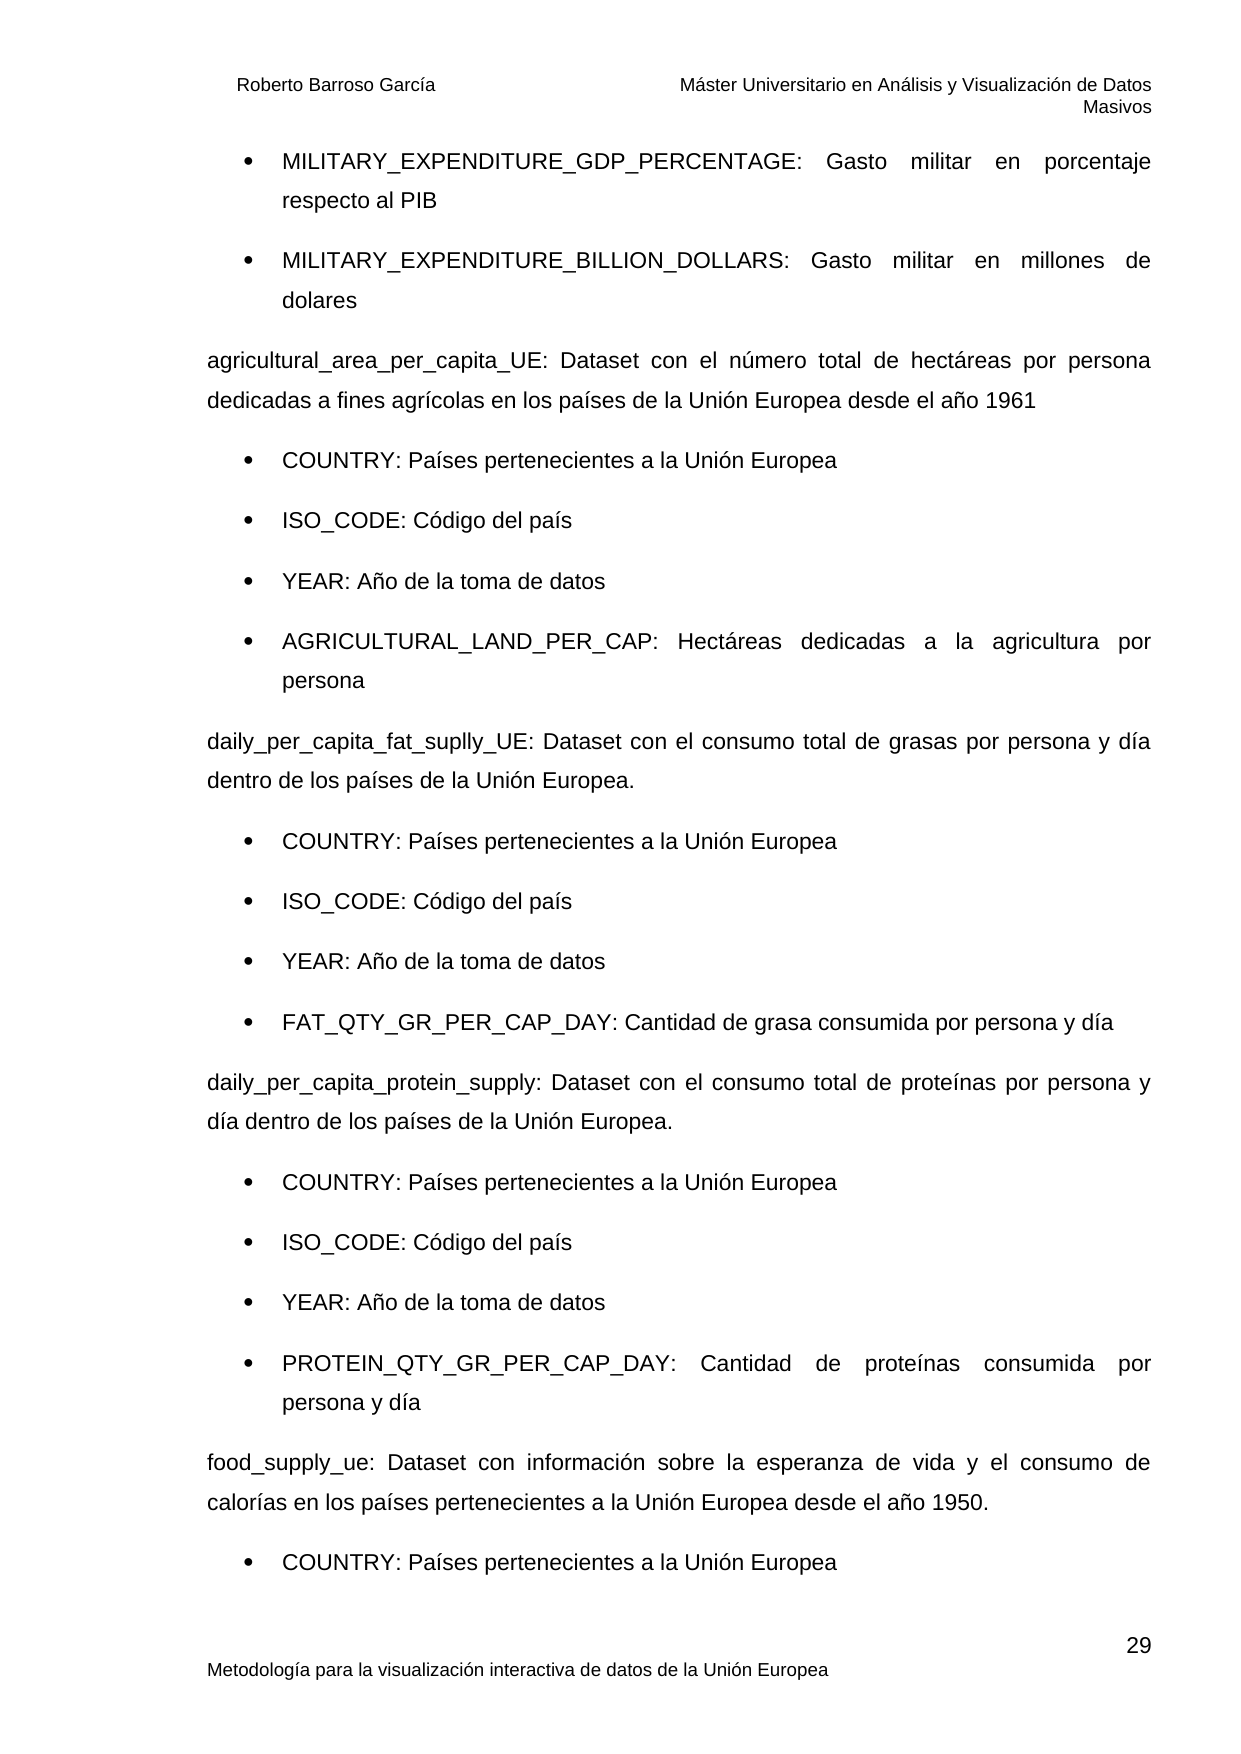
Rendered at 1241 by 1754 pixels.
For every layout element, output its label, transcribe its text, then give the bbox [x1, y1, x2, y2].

list MILITARY_EXPENDITURE_BILLION_DOLLARS: Gasto militar en millones de dolares [244, 247, 1152, 313]
list FAT_QTY_GR_PER_CAP_DAY: Cantidad de grasa consumida por persona y día [244, 1008, 1152, 1035]
text daily_per_capita_protein_supply: Dataset con el consumo total de proteínas por persona y día dentro de los países de la Unión Europea. [207, 1069, 1152, 1135]
text daily_per_capita_fat_suplly_UE: Dataset con el consumo total de grasas por persona y día dentro de los países de la Unión Europea. [207, 728, 1152, 794]
list ISO_CODE: Código del país [244, 1229, 1152, 1255]
text food_supply_ue: Dataset con información sobre la esperanza de vida y el consumo de calorías en los países pertenecientes a la Unión Europea desde el año 1950. [207, 1449, 1152, 1515]
list ISO_CODE: Código del país [244, 507, 1152, 534]
list COUNTRY: Países pertenecientes a la Unión Europea [244, 1169, 1152, 1195]
list PROTEIN_QTY_GR_PER_CAP_DAY: Cantidad de proteínas consumida por persona y día [244, 1349, 1152, 1415]
list YEAR: Año de la toma de datos [244, 568, 1152, 594]
list COUNTRY: Países pertenecientes a la Unión Europea [244, 828, 1152, 854]
list MILITARY_EXPENDITURE_GDP_PERCENTAGE: Gasto militar en porcentaje respecto al PIB [244, 148, 1152, 213]
list AGRICULTURAL_LAND_PER_CAP: Hectáreas dedicadas a la agricultura por persona [244, 628, 1152, 694]
list YEAR: Año de la toma de datos [244, 948, 1152, 974]
list COUNTRY: Países pertenecientes a la Unión Europea [244, 1549, 1152, 1576]
text agricultural_area_per_capita_UE: Dataset con el número total de hectáreas por persona dedicadas a fines agrícolas en los países de la Unión Europea desde el año 1961 [207, 347, 1152, 413]
list COUNTRY: Países pertenecientes a la Unión Europea [244, 447, 1152, 473]
list ISO_CODE: Código del país [244, 888, 1152, 914]
list YEAR: Año de la toma de datos [244, 1289, 1152, 1316]
